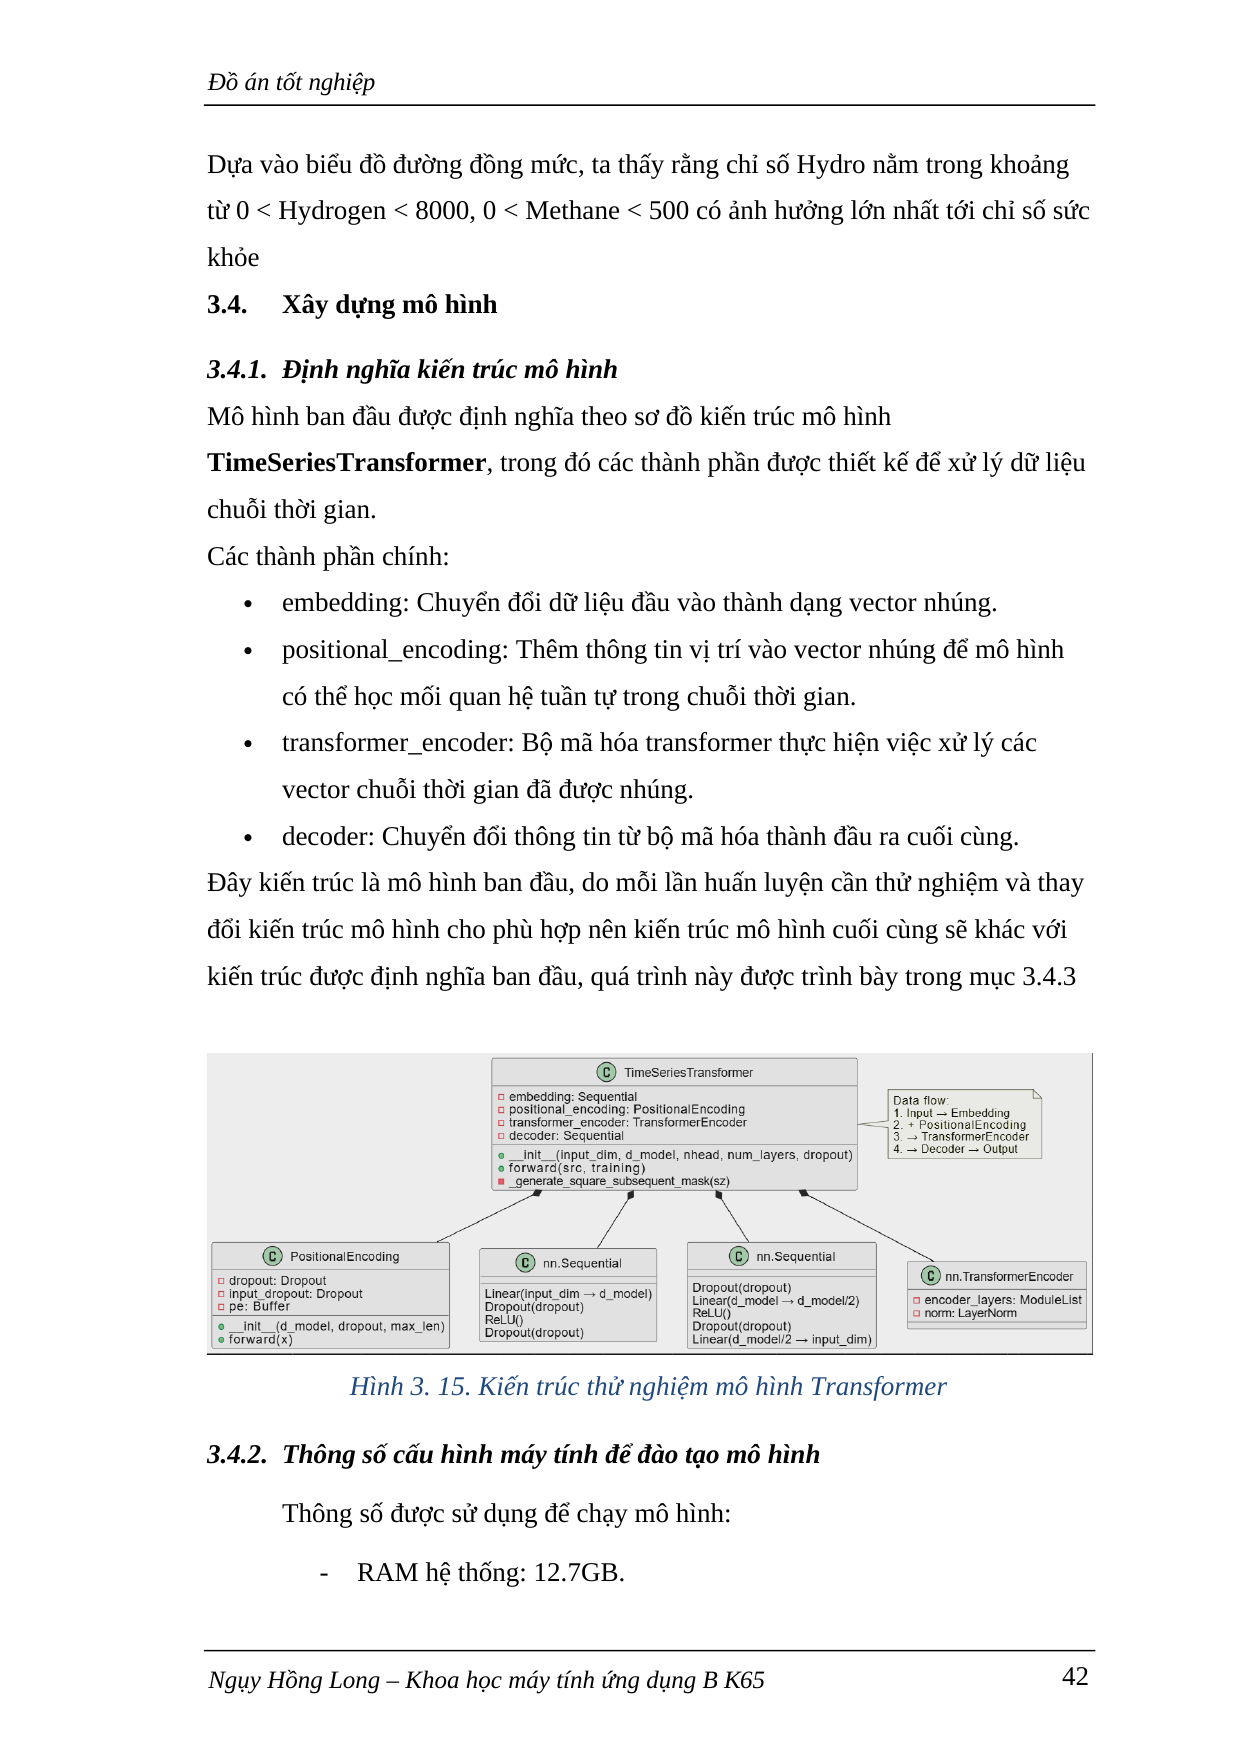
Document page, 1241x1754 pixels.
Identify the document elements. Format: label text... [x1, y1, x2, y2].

list transformer_encoder: Bộ mã hóa transformer thực hiện việc xử lý các vector chuỗi thời gian đã được nhúng. [244, 727, 1092, 804]
list positional_encoding: Thêm thông tin vị trí vào vector nhúng để mô hình có thể học mối quan hệ tuần tự trong chuỗi thời gian. [244, 633, 1092, 711]
text Dựa vào biểu đồ đường đồng mức, ta thấy rằng chỉ số Hydro nằm trong khoảng từ 0 < Hydrogen < 8000, 0 < Methane < 500 có ảnh hưởng lớn nhất tới chỉ số sức khỏe [207, 148, 1092, 272]
text Đây kiến trúc là mô hình ban đầu, do mỗi lần huấn luyện cần thử nghiệm và thay đổi kiến trúc mô hình cho phù hợp nên kiến trúc mô hình cuối cùng sẽ khác với kiến trúc được định nghĩa ban đầu, quá trình này được trình bày trong mục 3.4.3 [207, 867, 1092, 991]
subtitle 3.4. Xây dựng mô hình [207, 288, 1092, 319]
text Các thành phần chính: [207, 540, 1092, 571]
list decoder: Chuyển đổi thông tin từ bộ mã hóa thành đầu ra cuối cùng. [244, 820, 1092, 851]
picture [206, 1053, 1093, 1355]
text Thông số được sử dụng để chạy mô hình: [207, 1497, 1092, 1528]
subtitle Định nghĩa kiến trúc mô hình [207, 353, 1092, 384]
list RAM hệ thống: 12.7GB. [319, 1556, 1092, 1587]
text Mô hình ban đầu được định nghĩa theo sơ đồ kiến trúc mô hình TimeSeriesTransformer, trong đó các thành phần được thiết kế để xử lý dữ liệu chuỗi thời gian. [207, 400, 1092, 524]
subtitle 3.4.2. Thông số cấu hình máy tính để đào tạo mô hình [207, 1438, 1092, 1469]
list embedding: Chuyển đổi dữ liệu đầu vào thành dạng vector nhúng. [244, 587, 1092, 618]
text Hình 3. 15. Kiến trúc thử nghiệm mô hình Transformer [207, 1371, 1092, 1402]
